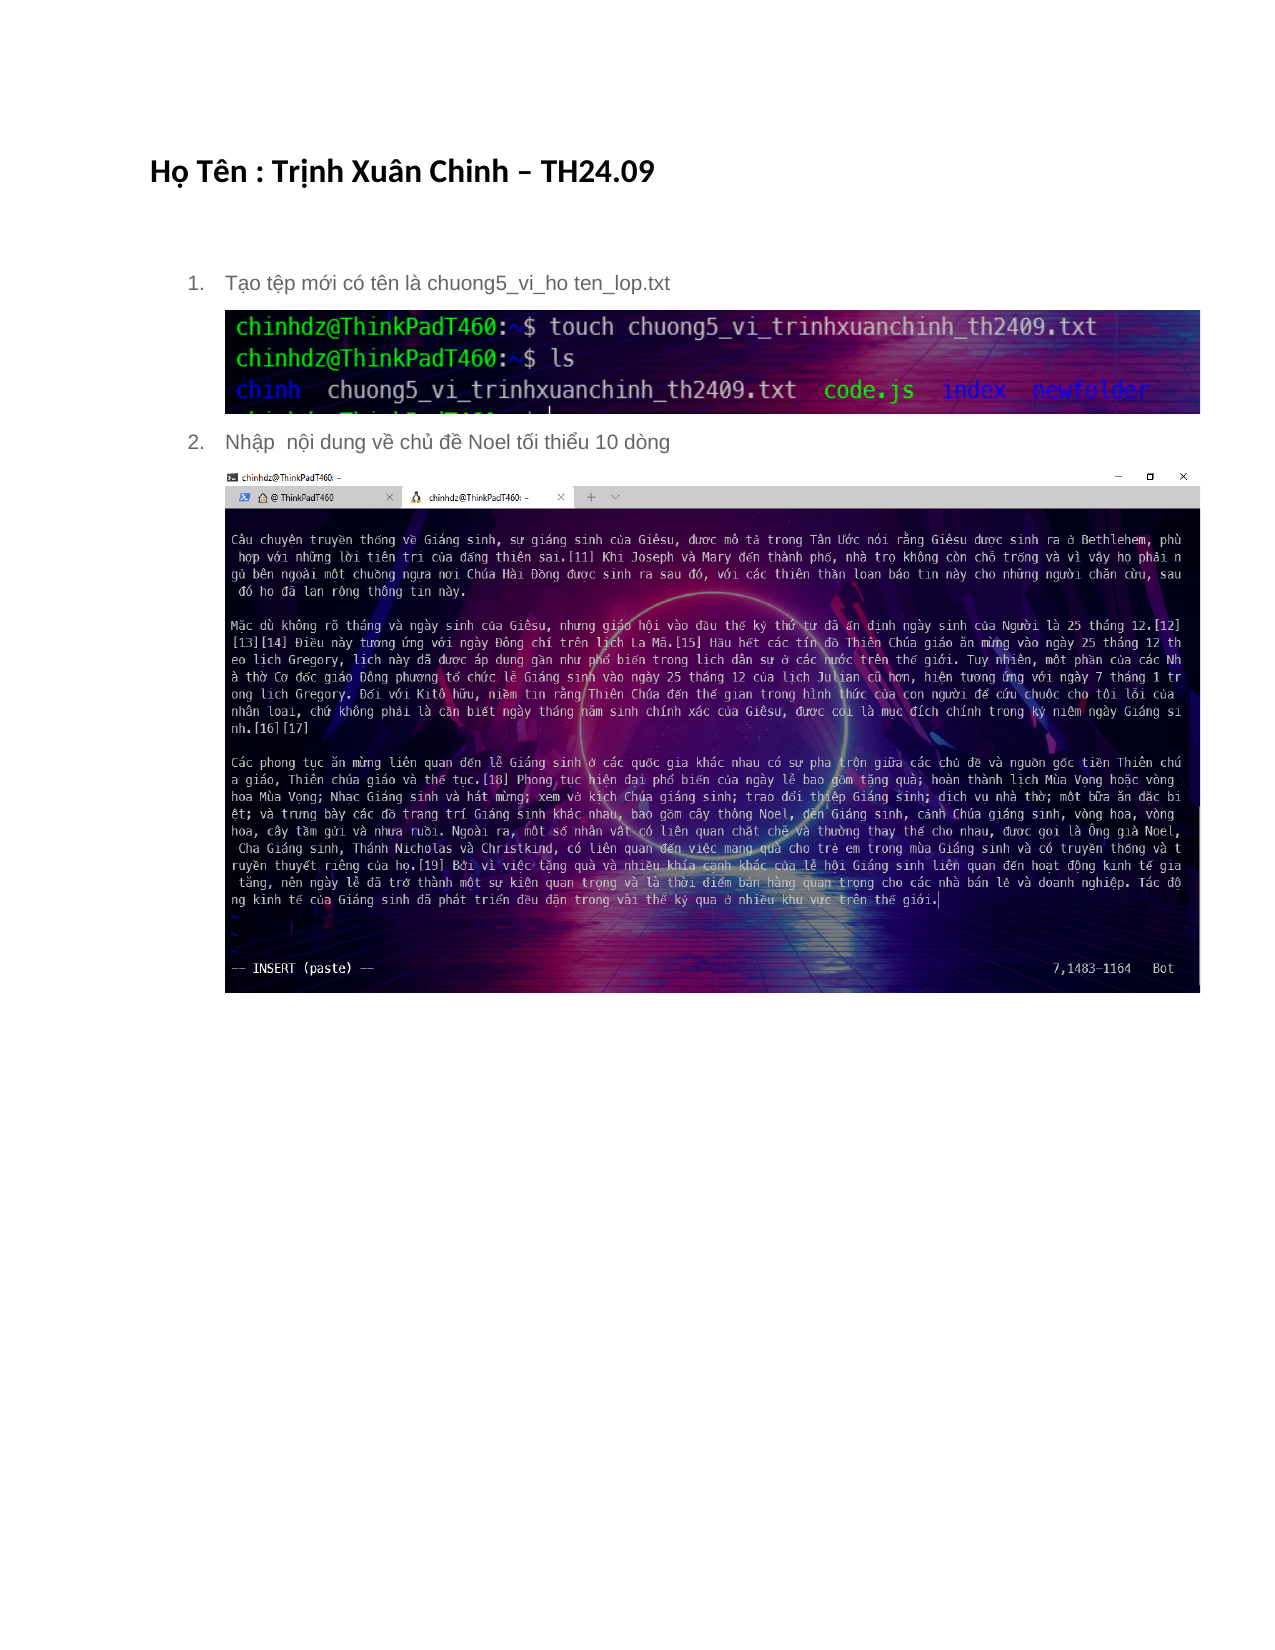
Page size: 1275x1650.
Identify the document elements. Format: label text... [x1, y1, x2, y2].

picture [225, 469, 1200, 993]
list Nhập nội dung về chủ đề Noel tối thiểu 10 dòng [187, 429, 1125, 453]
list Tạo tệp mới có tên là chuong5_vi_ho ten_lop.txt [187, 271, 1125, 295]
text Họ Tên : Trịnh Xuân Chinh – TH24.09 [150, 150, 1125, 191]
picture [225, 310, 1200, 414]
